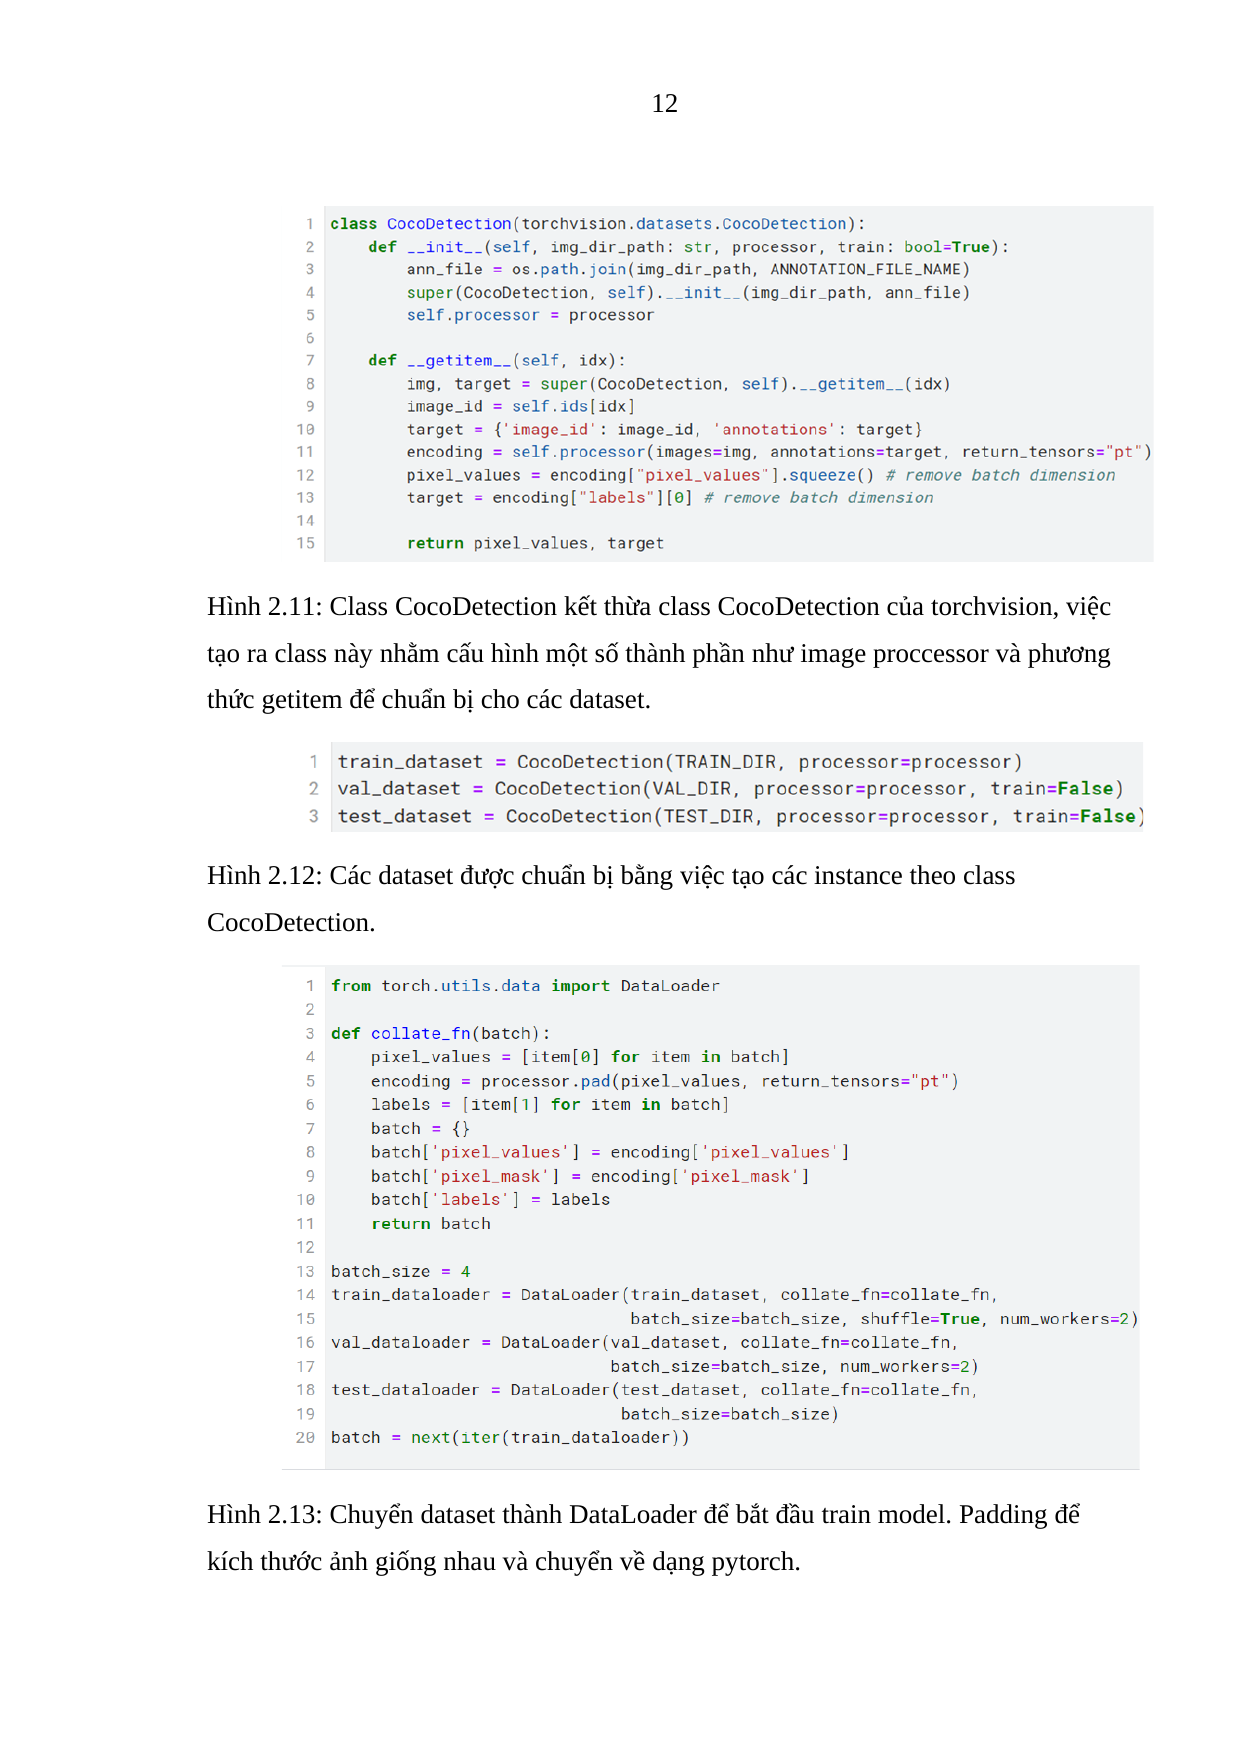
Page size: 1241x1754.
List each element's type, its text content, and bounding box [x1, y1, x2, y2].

picture [281, 742, 1144, 832]
picture [281, 965, 1140, 1471]
picture [281, 206, 1154, 562]
